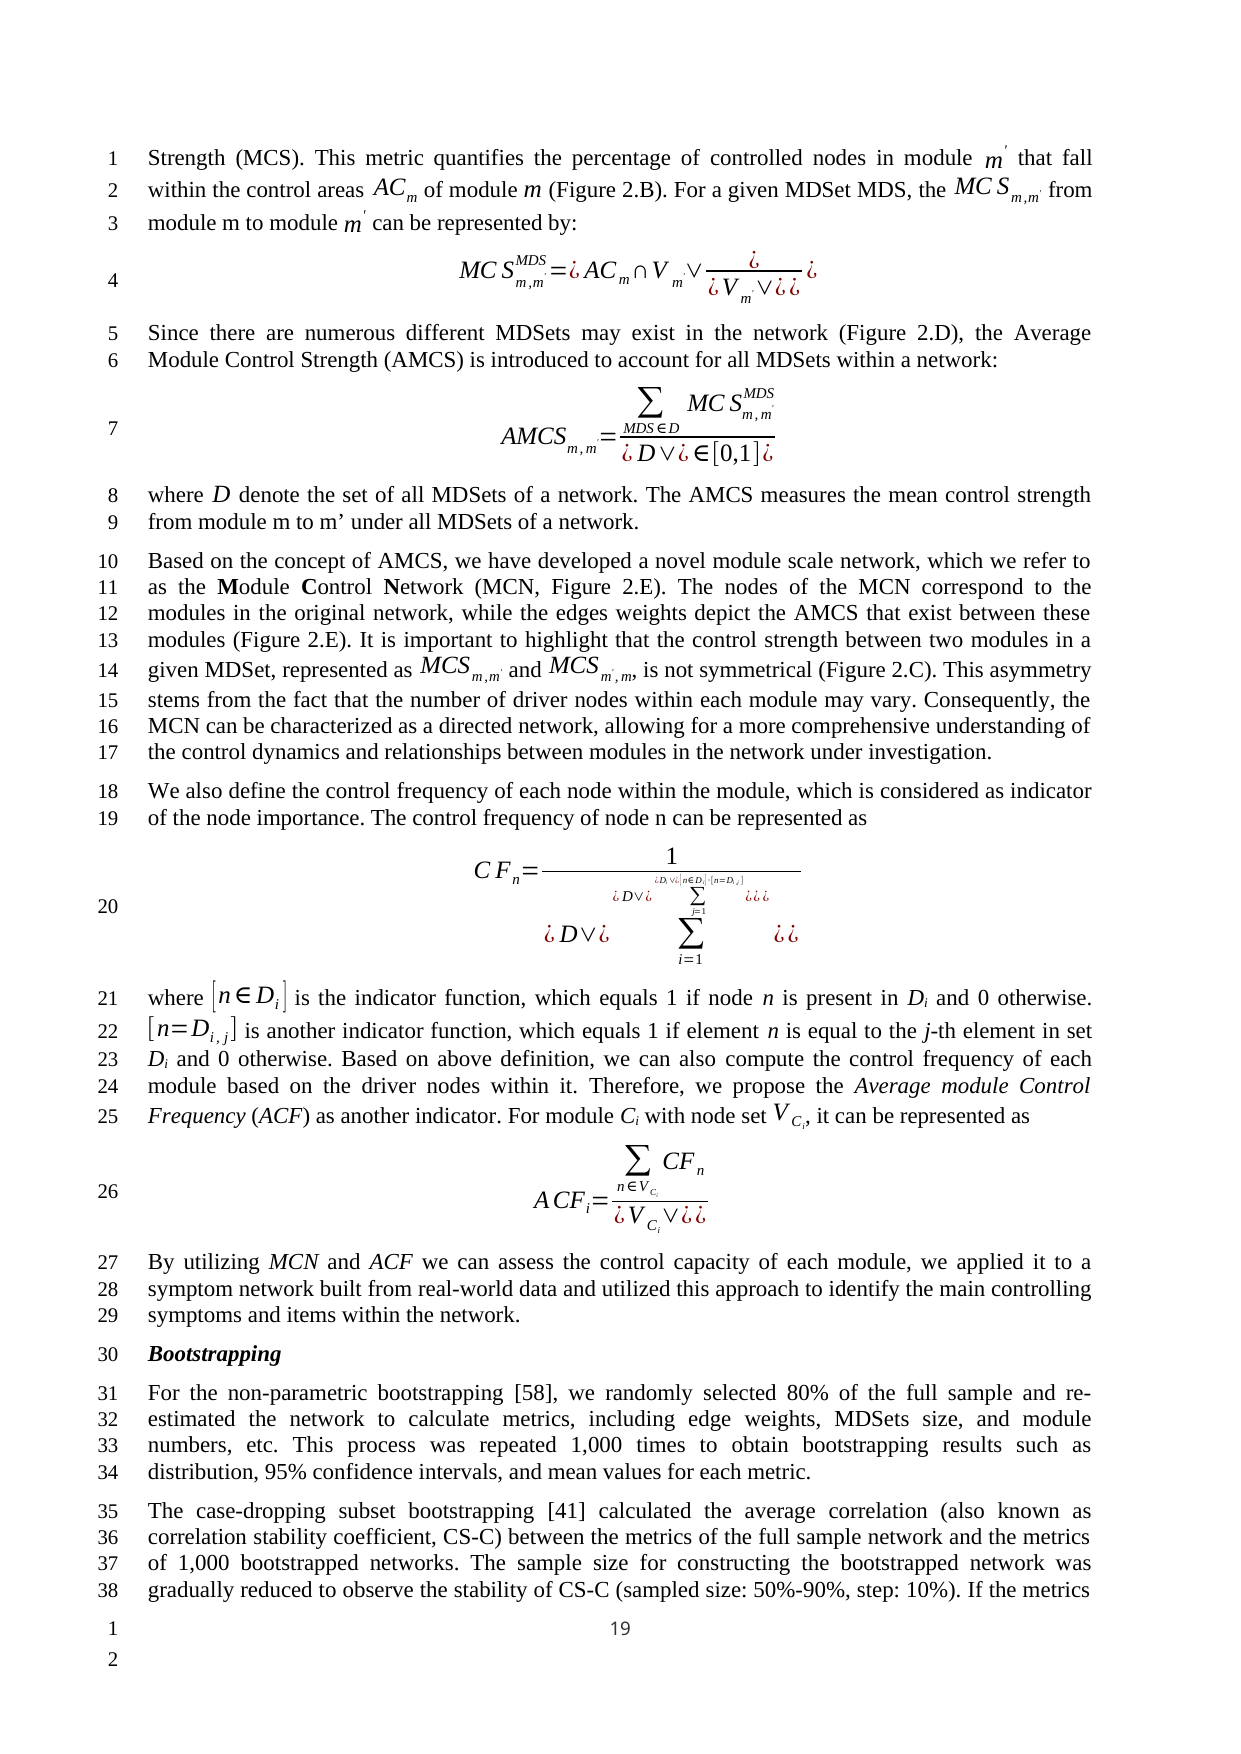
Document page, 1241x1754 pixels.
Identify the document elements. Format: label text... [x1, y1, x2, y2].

text Based on the concept of AMCS, we have developed a novel module scale network, which we refer to as the Module Control Network (MCN, Figure 2.E). The nodes of the MCN correspond to the modules in the original network, while the edges weights depict the AMCS that exist between these modules (Figure 2.E). It is important to highlight that the control strength between two modules in a given MDSet, represented as and , is not symmetrical (Figure 2.C). This asymmetry stems from the fact that the number of driver nodes within each module may vary. Consequently, the MCN can be characterized as a directed network, allowing for a more comprehensive understanding of the control dynamics and relationships between modules in the network under investigation. [148, 547, 1093, 765]
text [148, 142, 1093, 237]
text For the non-parametric bootstrapping [58], we randomly selected 80% of the full sample and re-estimated the network to calculate metrics, including edge weights, MDSets size, and module numbers, etc. This process was repeated 1,000 times to obtain bootstrapping results such as distribution, 95% confidence intervals, and mean values for each metric. [148, 1379, 1093, 1484]
text Bootstrapping [148, 1340, 1093, 1366]
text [148, 1497, 1093, 1602]
text By utilizing MCN and ACF we can assess the control capacity of each module, we applied it to a symptom network built from real-world data and utilized this approach to identify the main controlling symptoms and items within the network. [148, 1248, 1093, 1327]
text We also define the control frequency of each node within the module, which is considered as indicator of the node importance. The control frequency of node n can be represented as [148, 777, 1093, 830]
text where is the indicator function, which equals 1 if node n is present in Di and 0 otherwise. is another indicator function, which equals 1 if element n is equal to the j-th element in set Di and 0 otherwise. Based on above definition, we can also compute the control frequency of each module based on the driver nodes within it. Therefore, we propose the Average module Control Frequency (ACF) as another indicator. For module Ci with node set , it can be represented as [148, 979, 1093, 1132]
text Since there are numerous different MDSets may exist in the network (Figure 2.D), the Average Module Control Strength (AMCS) is introduced to account for all MDSets within a network: [148, 319, 1093, 372]
text where denote the set of all MDSets of a network. The AMCS measures the mean control strength from module m to m’ under all MDSets of a network. [148, 480, 1093, 534]
